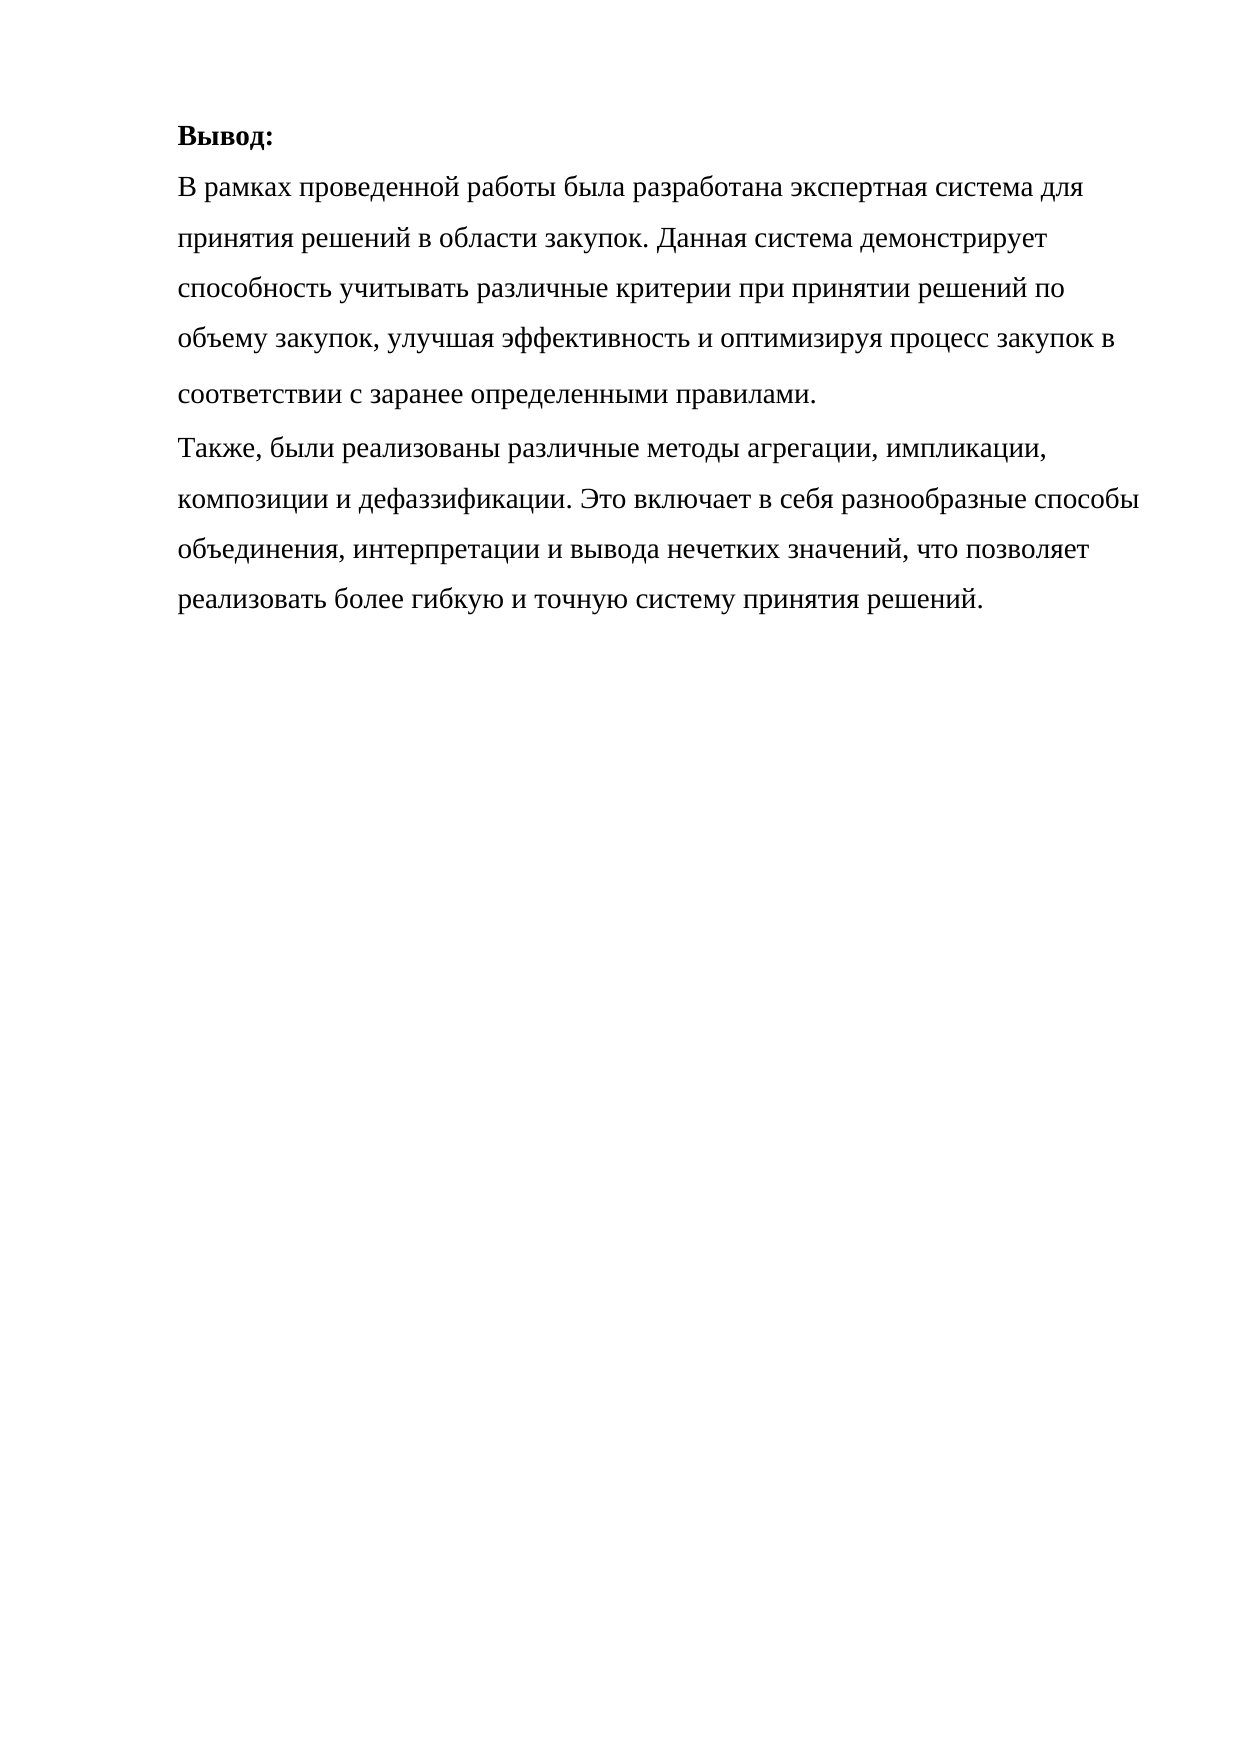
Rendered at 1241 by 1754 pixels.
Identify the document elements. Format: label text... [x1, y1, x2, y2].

text В рамках проведенной работы была разработана экспертная система для принятия решений в области закупок. Данная система демонстрирует способность учитывать различные критерии при принятии решений по объему закупок, улучшая эффективность и оптимизируя процесс закупок в соответствии с заранее определенными правилами. [177, 169, 1152, 411]
text Также, были реализованы различные методы агрегации, импликации, композиции и дефаззификации. Это включает в себя разнообразные способы объединения, интерпретации и вывода нечетких значений, что позволяет реализовать более гибкую и точную систему принятия решений.Начало формы [177, 431, 1152, 615]
text Вывод: [177, 118, 1152, 152]
